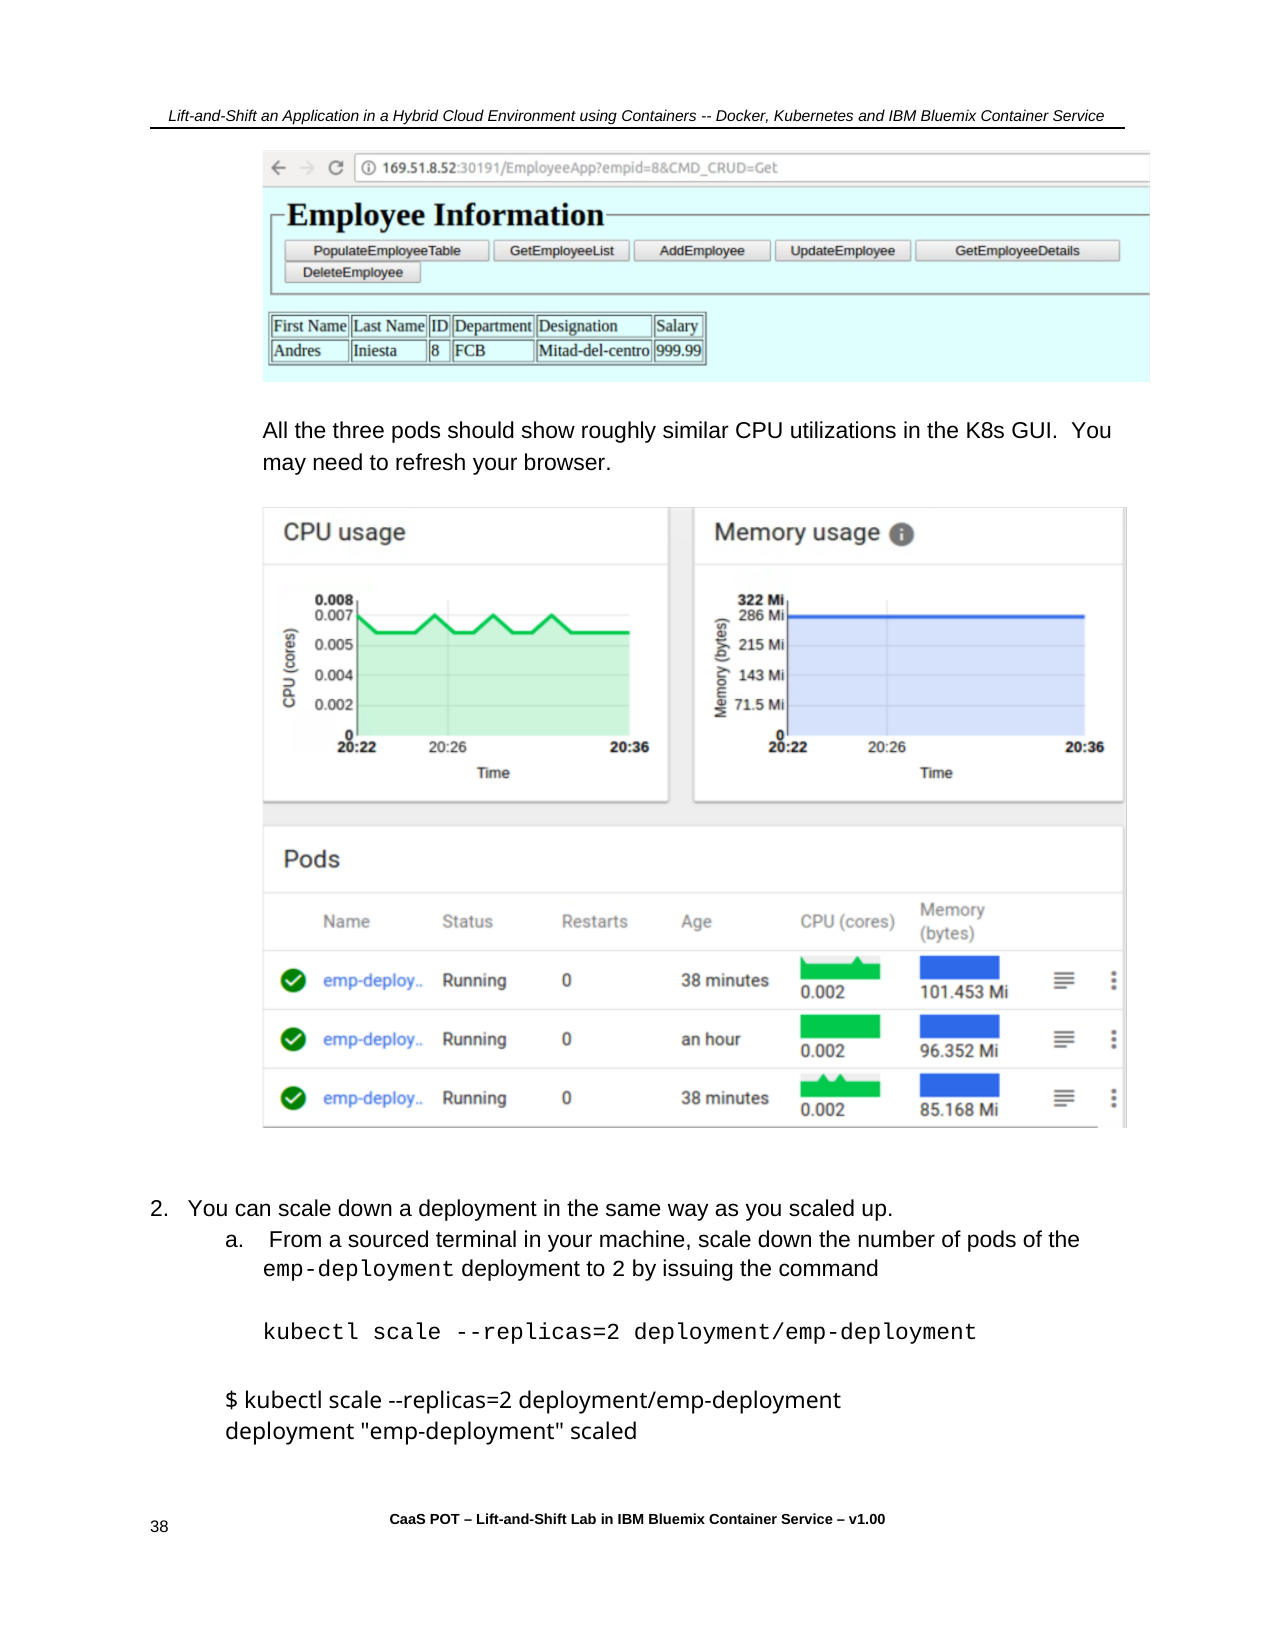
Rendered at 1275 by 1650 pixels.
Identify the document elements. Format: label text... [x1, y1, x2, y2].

list All the three pods should show roughly similar CPU utilizations in the K8s GUI. You may need to refresh your browser. [262, 413, 1125, 475]
text deployment "emp-deployment" scaled [225, 1415, 1125, 1446]
list kubectl scale --replicas=2 deployment/emp-deployment [262, 1315, 1125, 1346]
picture [262, 150, 1151, 382]
list You can scale down a deployment in the same way as you scaled up. [150, 1190, 1125, 1221]
list From a sourced terminal in your machine, scale down the number of pods of the emp-deployment deployment to 2 by issuing the command [225, 1221, 1125, 1284]
text $ kubectl scale --replicas=2 deployment/emp-deployment [225, 1384, 1125, 1415]
picture [262, 506, 1128, 1128]
